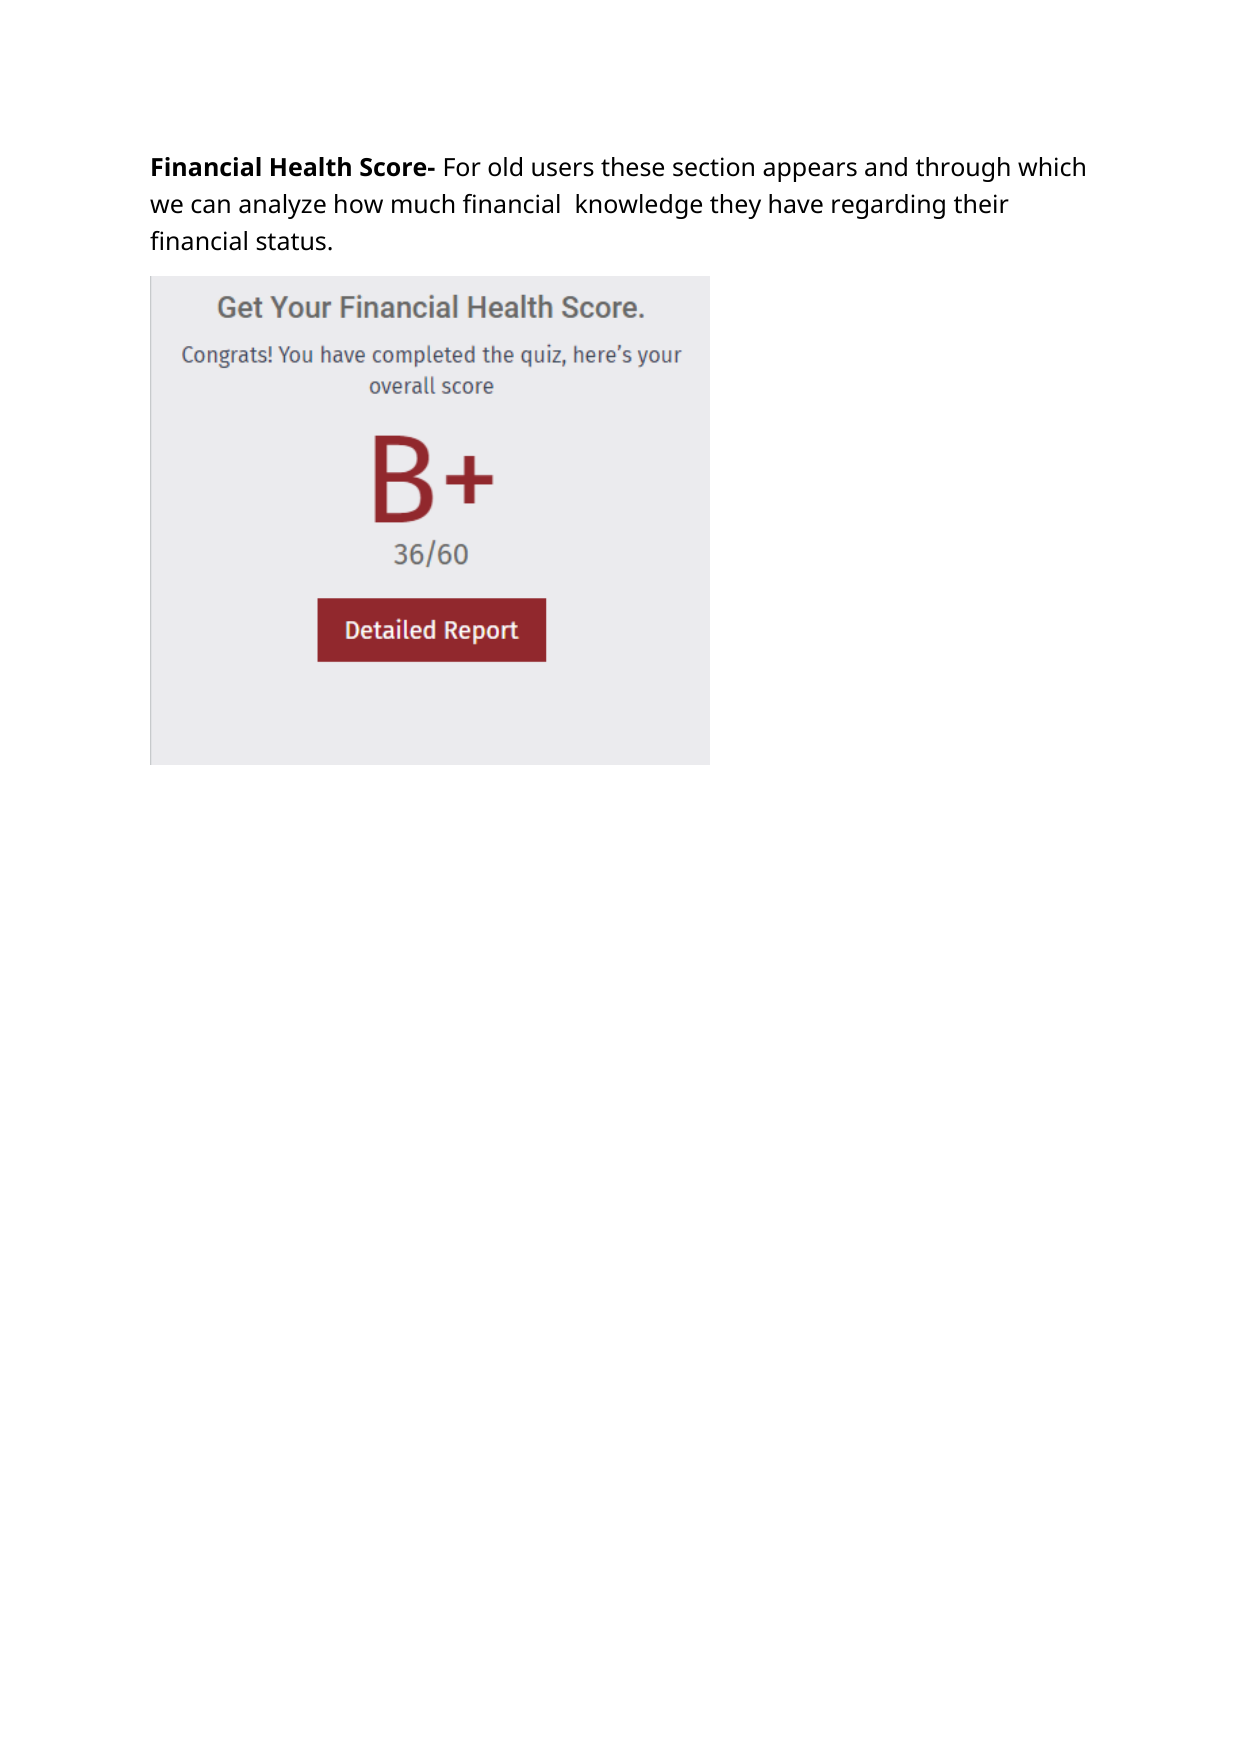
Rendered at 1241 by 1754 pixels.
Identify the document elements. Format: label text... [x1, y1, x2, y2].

picture [150, 276, 710, 765]
text Financial Health Score- For old users these section appears and through which we can analyze how much financial knowledge they have regarding their financial status. [150, 150, 1090, 258]
